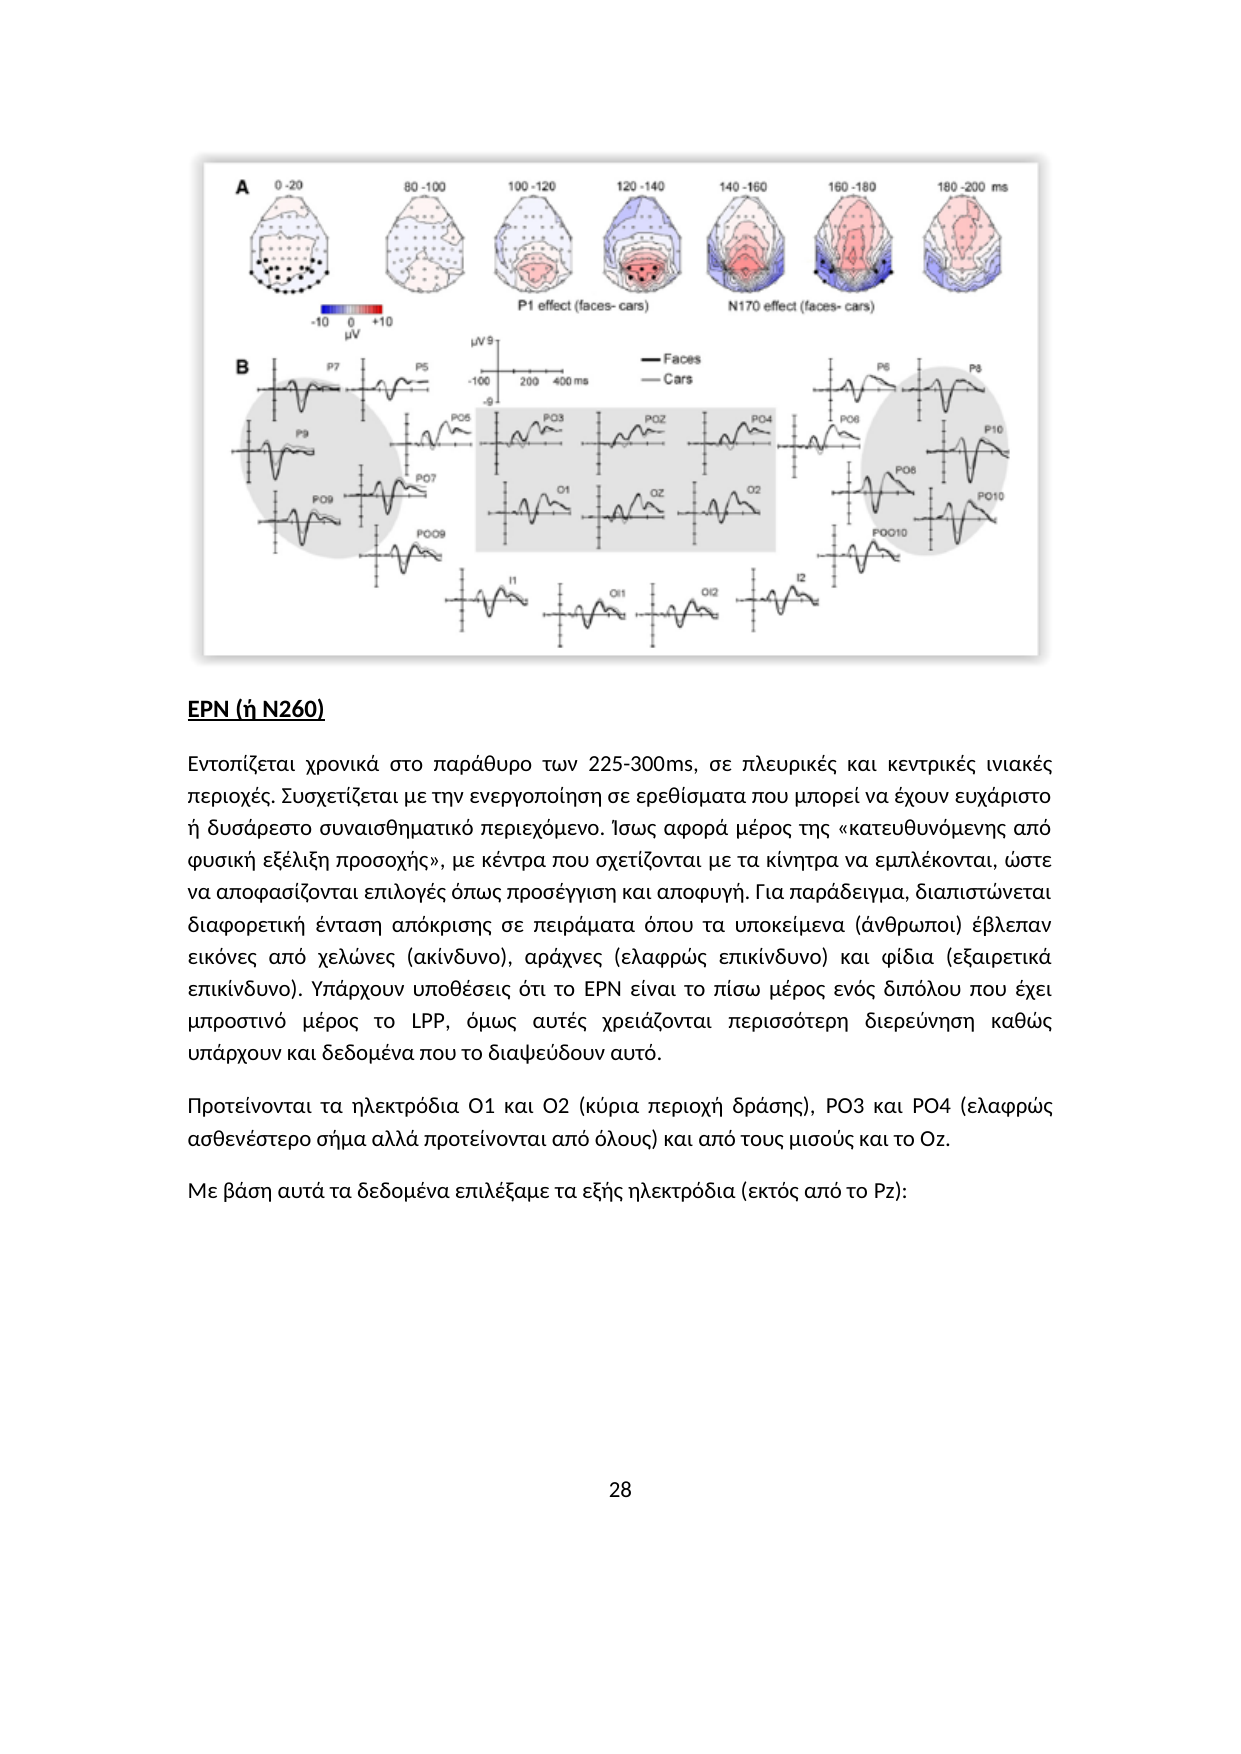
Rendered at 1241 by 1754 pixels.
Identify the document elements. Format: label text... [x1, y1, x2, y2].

text Προτείνονται τα ηλεκτρόδια Ο1 και Ο2 (κύρια περιοχή δράσης), PO3 και PO4 (ελαφρώς ασθενέστερο σήμα αλλά προτείνονται από όλους) και από τους μισούς και το Οz. [187, 1091, 1053, 1152]
picture [187, 150, 1053, 668]
text Εντοπίζεται χρονικά στο παράθυρο των 225-300ms, σε πλευρικές και κεντρικές ινιακές περιοχές. Συσχετίζεται με την ενεργοποίηση σε ερεθίσματα που μπορεί να έχουν ευχάριστο ή δυσάρεστο συναισθηματικό περιεχόμενο. Ίσως αφορά μέρος της «κατευθυνόμενης από φυσική εξέλιξη προσοχής», με κέντρα που σχετίζονται με τα κίνητρα να εμπλέκονται, ώστε να αποφασίζονται επιλογές όπως προσέγγιση και αποφυγή. Για παράδειγμα, διαπιστώνεται διαφορετική ένταση απόκρισης σε πειράματα όπου τα υποκείμενα (άνθρωποι) έβλεπαν εικόνες από χελώνες (ακίνδυνο), αράχνες (ελαφρώς επικίνδυνο) και φίδια (εξαιρετικά επικίνδυνο). Υπάρχουν υποθέσεις ότι το EPN είναι το πίσω μέρος ενός διπόλου που έχει μπροστινό μέρος το LPP, όμως αυτές χρειάζονται περισσότερη διερεύνηση καθώς υπάρχουν και δεδομένα που το διαψεύδουν αυτό. [187, 749, 1053, 1066]
text EPN (ή Ν260) [187, 693, 1053, 723]
text Με βάση αυτά τα δεδομένα επιλέξαμε τα εξής ηλεκτρόδια (εκτός από το Pz): [187, 1177, 1053, 1205]
